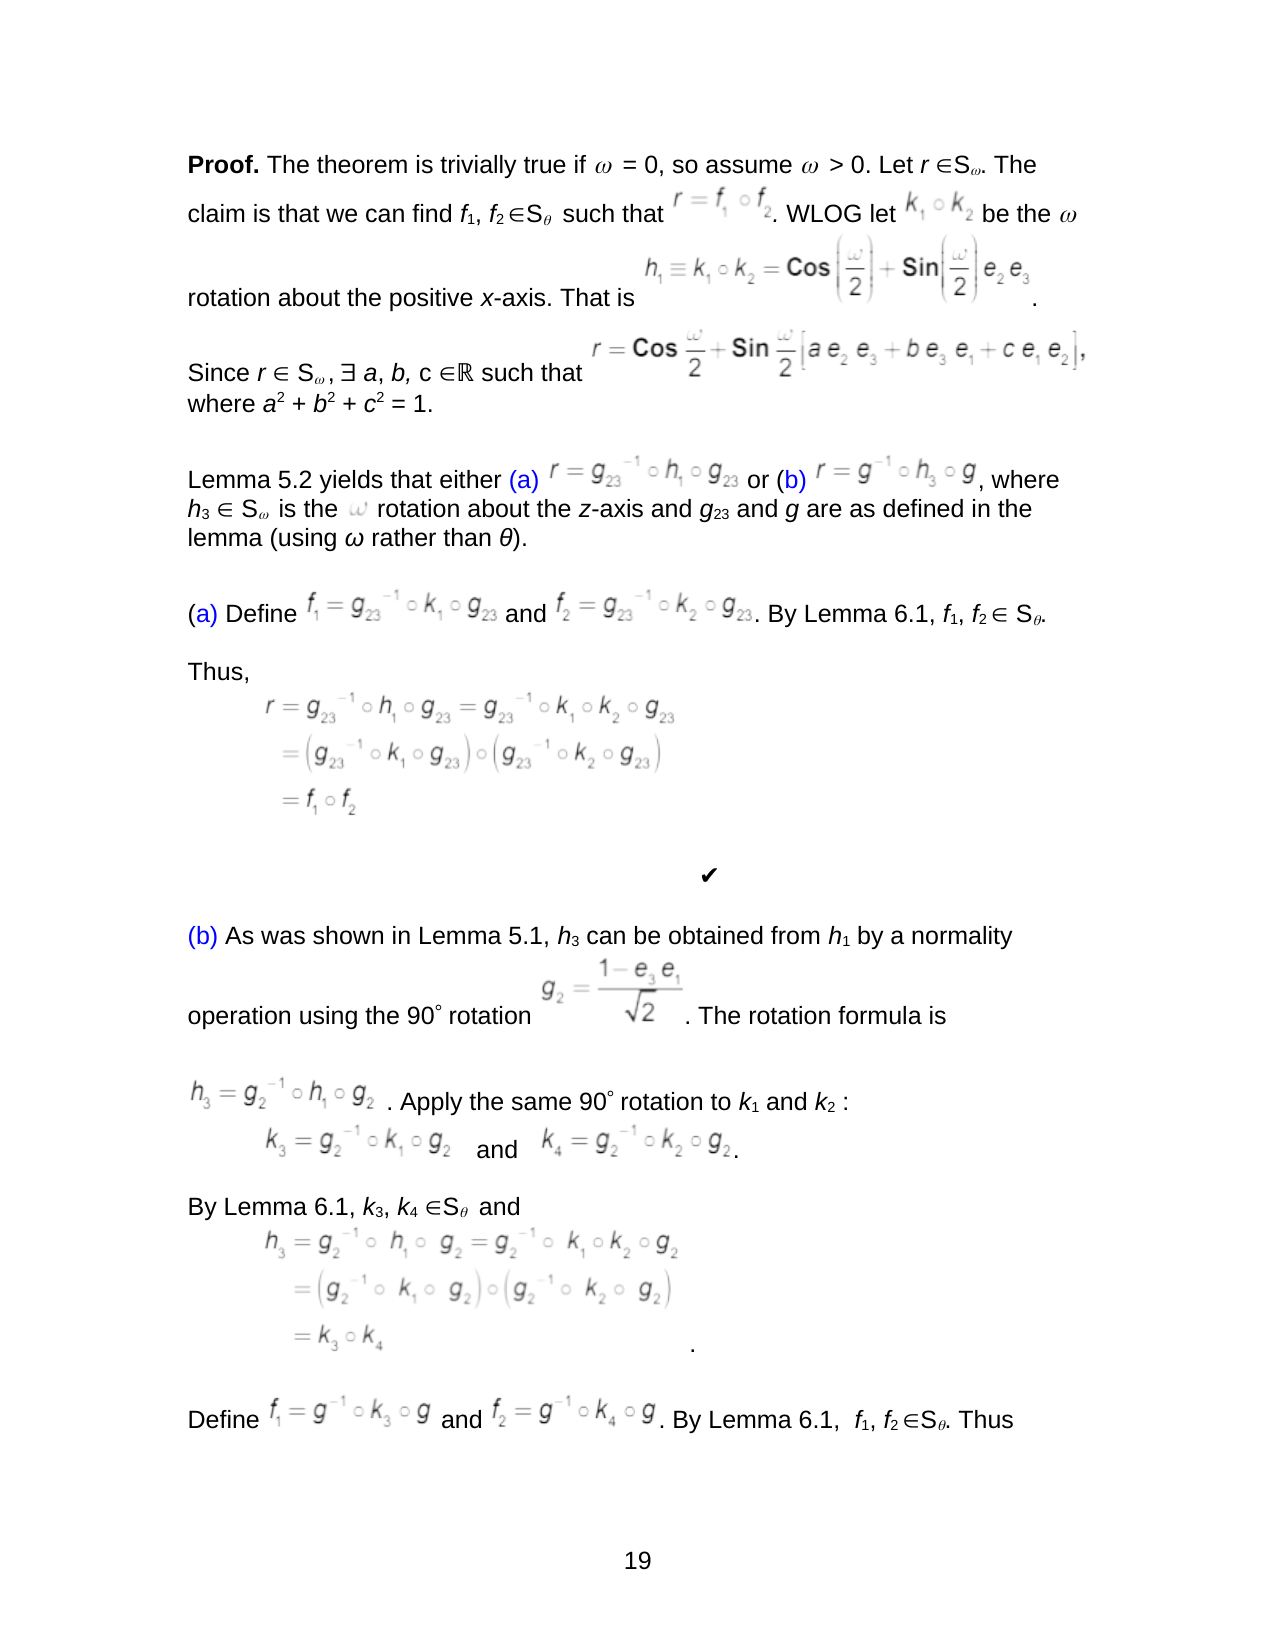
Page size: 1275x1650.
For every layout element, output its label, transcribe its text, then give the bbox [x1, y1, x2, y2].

text (a) Define and . By Lemma 6.1, f1, f2 S. [187, 580, 1087, 628]
text and . [187, 1116, 1087, 1163]
text . [187, 1221, 1087, 1357]
text ✔ [187, 686, 1087, 892]
text Lemma 5.2 yields that either (a) or (b) , where h3 S is the rotation about the z-axis and g23 and g are as defined in the lemma (using ω rather than θ). [187, 447, 1087, 552]
text (b) As was shown in Lemma 5.1, h3 can be obtained from h1 by a normality operation using the 90 rotation . The rotation formula is . Apply the same 90 rotation to k1 and k2 : [187, 921, 1087, 1116]
text Since r S , a, b, c ℝ such that where a2 + b2 + c2 = 1. [187, 311, 1087, 418]
text Define and . By Lemma 6.1, f1, f2 S. Thus [187, 1386, 1087, 1434]
text Thus, [187, 657, 1087, 686]
text Proof. The theorem is trivially true if = 0, so assume > 0. Let r S. The claim is that we can find f1, f2 S such that . WLOG let be the rotation about the positive x-axis. That is . [187, 150, 1087, 311]
text By Lemma 6.1, k3, k4 S and [187, 1192, 1087, 1221]
